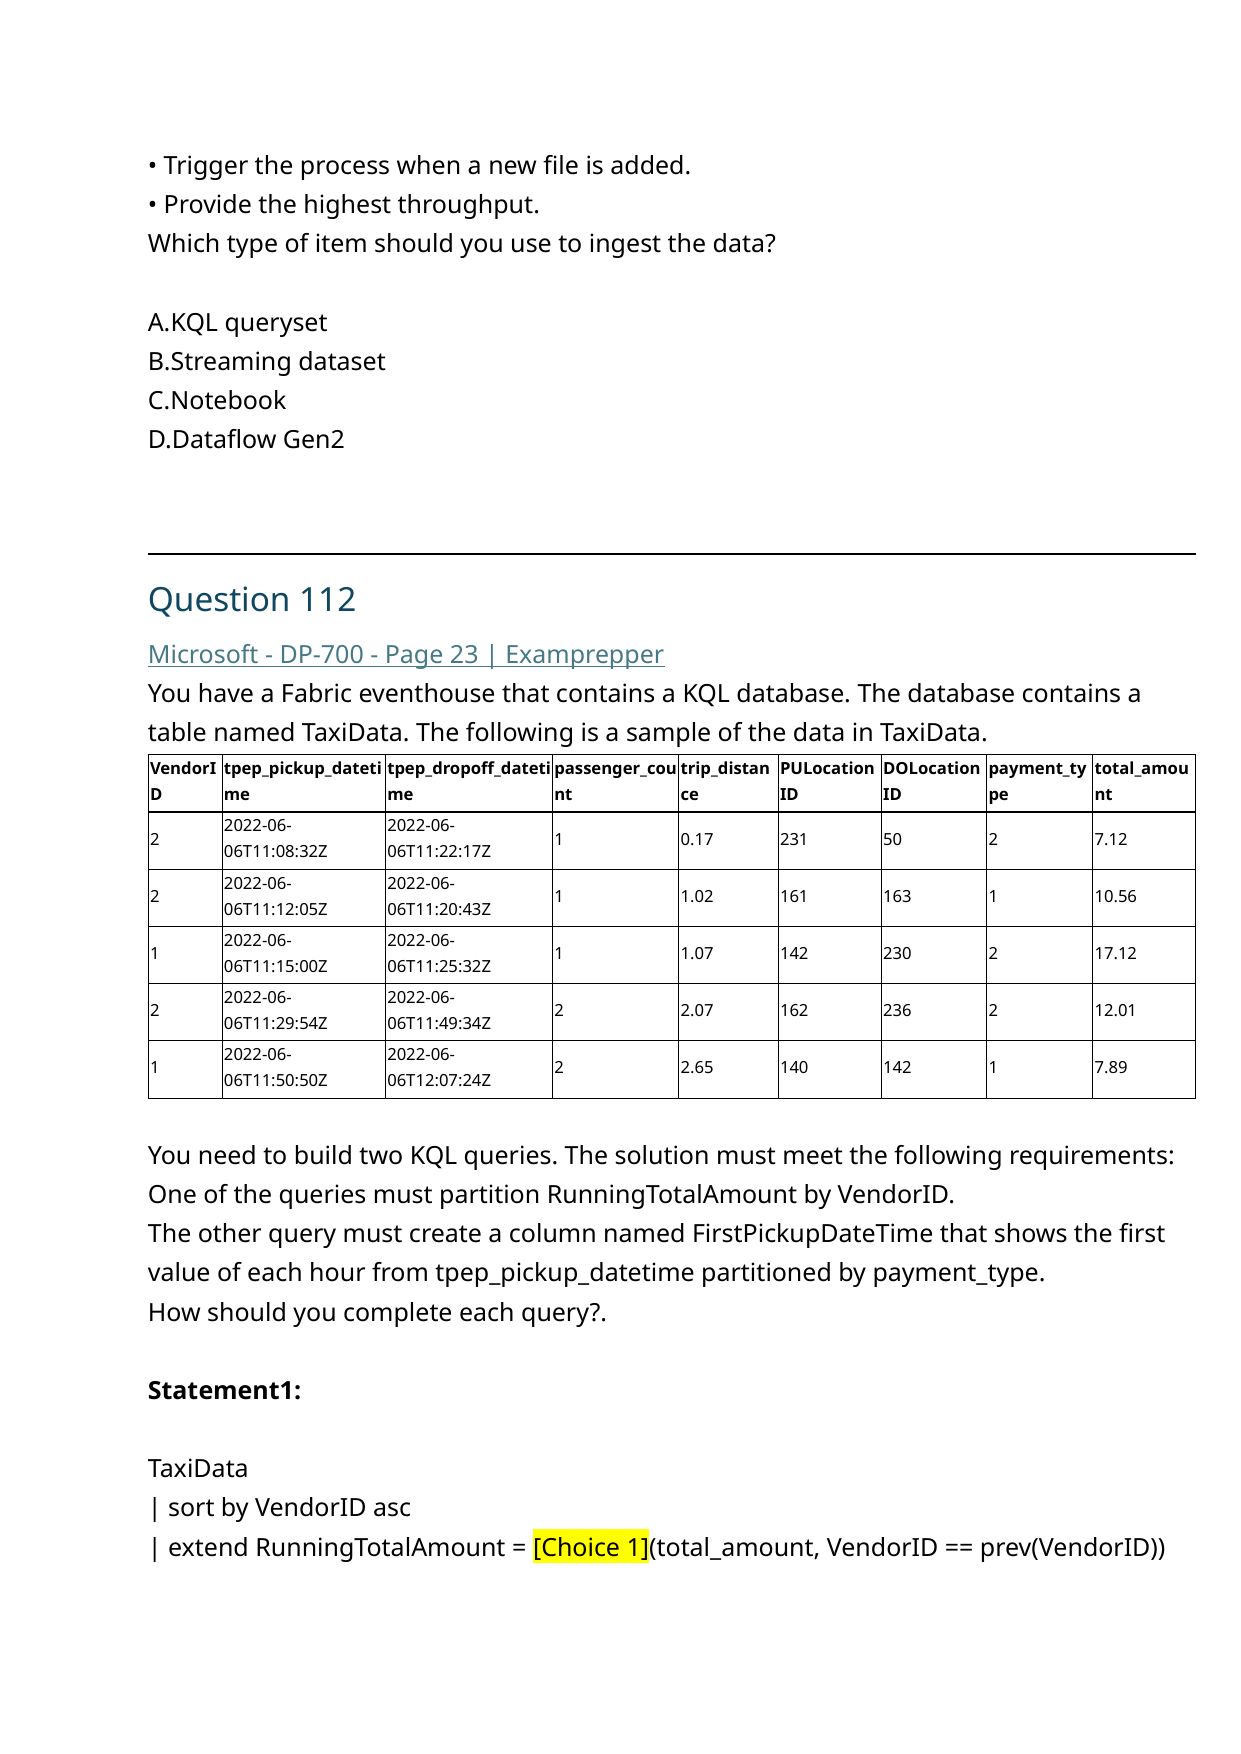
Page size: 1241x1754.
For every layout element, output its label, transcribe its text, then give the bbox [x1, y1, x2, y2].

text C.Notebook [148, 383, 1196, 417]
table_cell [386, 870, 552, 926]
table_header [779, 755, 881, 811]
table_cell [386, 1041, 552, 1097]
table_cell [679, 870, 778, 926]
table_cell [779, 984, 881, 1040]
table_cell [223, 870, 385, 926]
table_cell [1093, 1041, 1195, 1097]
text Which type of item should you use to ingest the data? [148, 226, 1196, 260]
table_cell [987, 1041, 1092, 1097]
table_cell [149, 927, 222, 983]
text TaxiData [148, 1451, 1196, 1485]
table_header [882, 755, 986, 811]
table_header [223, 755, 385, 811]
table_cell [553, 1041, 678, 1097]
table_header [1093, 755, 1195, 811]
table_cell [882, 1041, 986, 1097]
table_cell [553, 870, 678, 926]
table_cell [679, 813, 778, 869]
text You have a Fabric eventhouse that contains a KQL database. The database contains a table named TaxiData. The following is a sample of the data in TaxiData. [148, 676, 1196, 749]
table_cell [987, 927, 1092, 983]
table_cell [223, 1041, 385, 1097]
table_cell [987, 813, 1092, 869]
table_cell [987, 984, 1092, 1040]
text One of the queries must partition RunningTotalAmount by VendorID. [148, 1177, 1196, 1211]
text You need to build two KQL queries. The solution must meet the following requirements: [148, 1138, 1196, 1172]
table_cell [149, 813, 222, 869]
text D.Dataflow Gen2 [148, 422, 1196, 456]
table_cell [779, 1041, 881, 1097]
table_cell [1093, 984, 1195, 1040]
text | sort by VendorID asc [148, 1490, 1196, 1524]
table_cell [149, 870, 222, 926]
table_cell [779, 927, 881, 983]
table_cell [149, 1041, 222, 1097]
text B.Streaming dataset [148, 343, 1196, 377]
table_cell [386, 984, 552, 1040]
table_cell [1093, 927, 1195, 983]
text • Provide the highest throughput. [148, 187, 1196, 221]
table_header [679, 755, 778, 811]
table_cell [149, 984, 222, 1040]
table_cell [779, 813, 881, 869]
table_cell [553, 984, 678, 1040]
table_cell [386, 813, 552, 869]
text A.KQL queryset [148, 304, 1196, 338]
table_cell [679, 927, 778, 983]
text • Trigger the process when a new file is added. [148, 148, 1196, 182]
text The other query must create a column named FirstPickupDateTime that shows the first value of each hour from tpep_pickup_datetime partitioned by payment_type. [148, 1216, 1196, 1289]
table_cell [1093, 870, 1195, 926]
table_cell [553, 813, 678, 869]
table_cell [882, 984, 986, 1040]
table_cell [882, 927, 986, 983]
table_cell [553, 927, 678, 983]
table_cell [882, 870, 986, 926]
text Microsoft - DP-700 - Page 23 | Examprepper [148, 637, 1196, 671]
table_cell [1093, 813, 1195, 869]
text How should you complete each query?. [148, 1294, 1196, 1328]
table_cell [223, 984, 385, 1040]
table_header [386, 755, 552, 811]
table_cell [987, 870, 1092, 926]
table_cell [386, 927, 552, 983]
subtitle Question 112 [148, 576, 1196, 622]
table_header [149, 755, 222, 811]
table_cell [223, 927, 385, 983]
text | extend RunningTotalAmount = [Choice 1](total_amount, VendorID == prev(VendorID)) [649, 1529, 1196, 1563]
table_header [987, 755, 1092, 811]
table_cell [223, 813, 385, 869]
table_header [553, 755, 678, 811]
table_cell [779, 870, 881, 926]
text | extend RunningTotalAmount = [Choice 1](total_amount, VendorID == prev(VendorID)) [148, 1529, 533, 1563]
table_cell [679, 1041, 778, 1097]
text Statement1: [148, 1373, 1196, 1407]
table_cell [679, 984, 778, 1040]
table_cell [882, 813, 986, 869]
